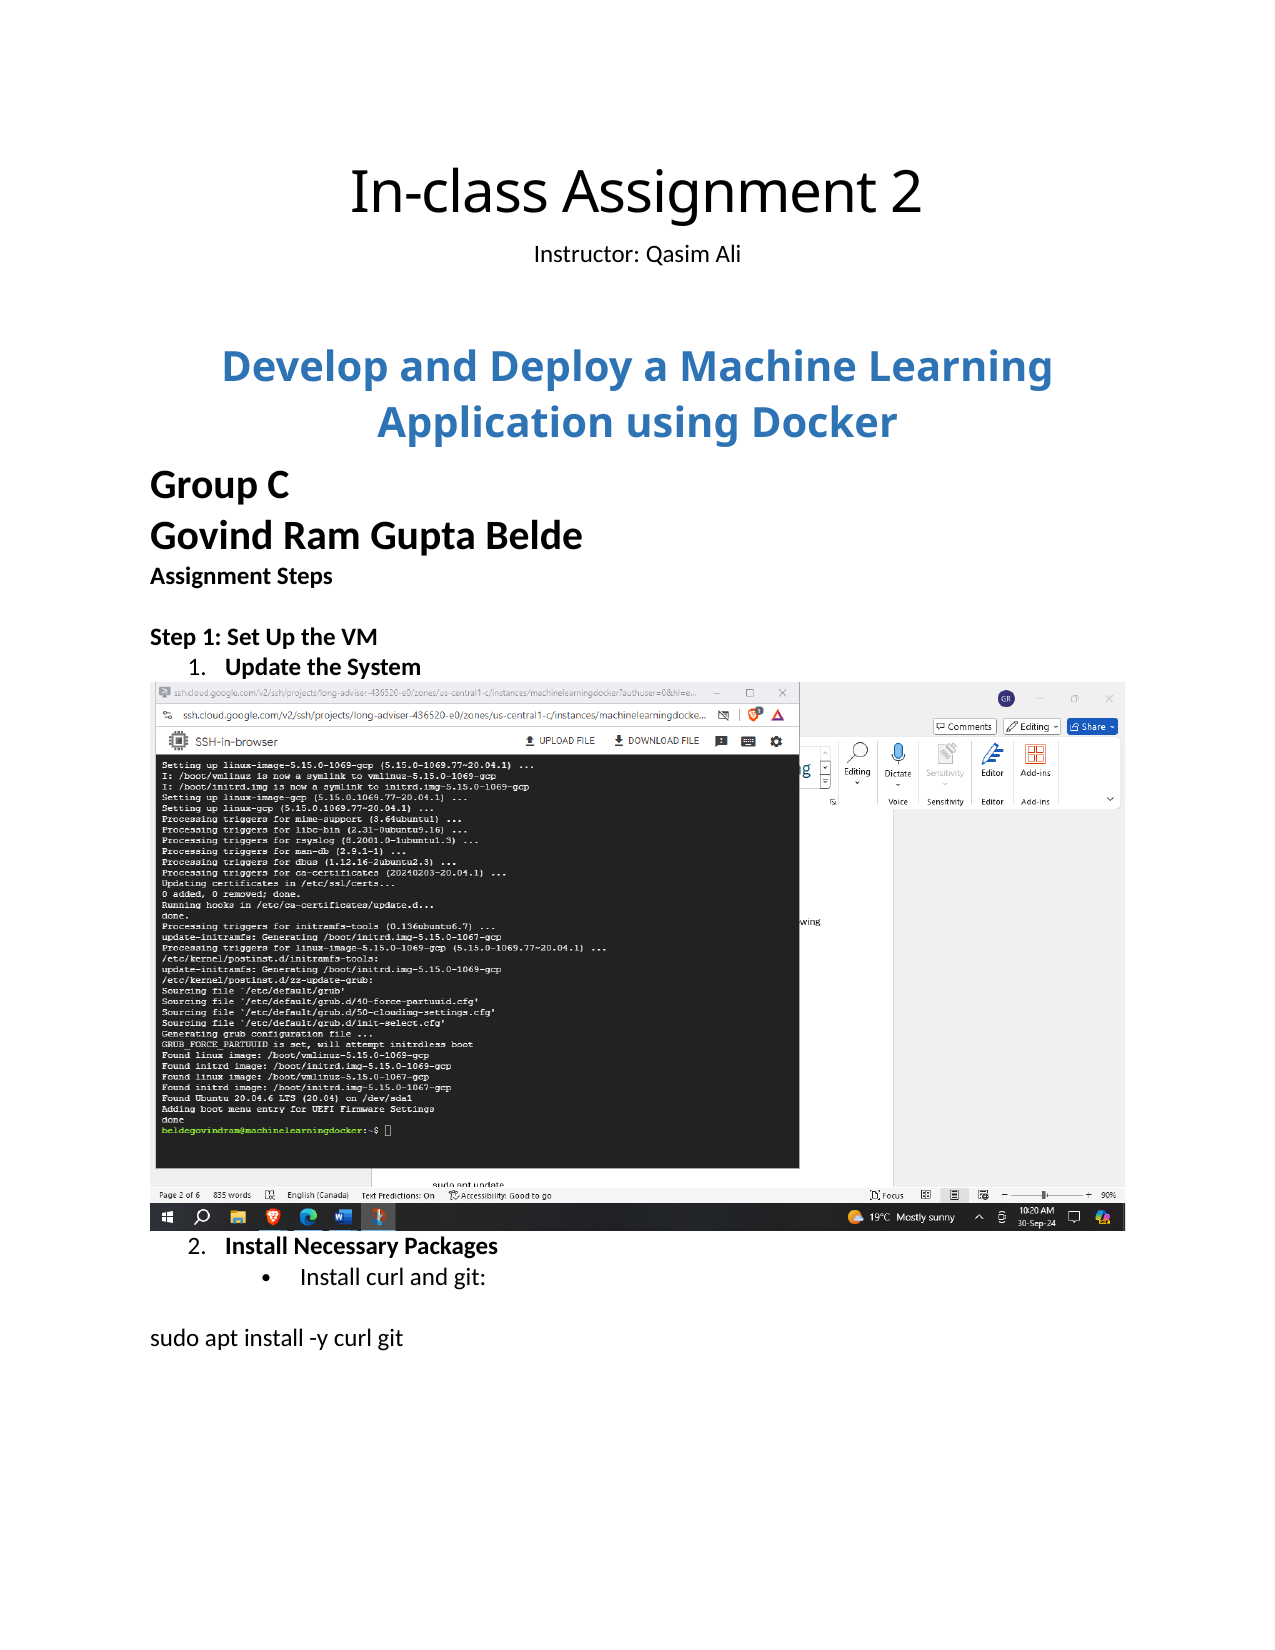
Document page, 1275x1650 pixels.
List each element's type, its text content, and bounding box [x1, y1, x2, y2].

text Group C [150, 458, 1125, 509]
subtitle Develop and Deploy a Machine Learning Application using Docker [150, 336, 1125, 450]
picture [150, 682, 1125, 1231]
title In-class Assignment 2 [150, 150, 1125, 229]
text Govind Ram Gupta Belde [150, 509, 1125, 560]
list Install Necessary Packages [187, 1231, 1125, 1261]
text sudo apt install -y curl git [150, 1322, 1125, 1352]
text Step 1: Set Up the VM [150, 621, 1125, 651]
text Assignment Steps [150, 560, 1125, 590]
list Install curl and git: [262, 1261, 1125, 1291]
list Update the System [187, 651, 1125, 682]
text Instructor: Qasim Ali [150, 238, 1125, 268]
